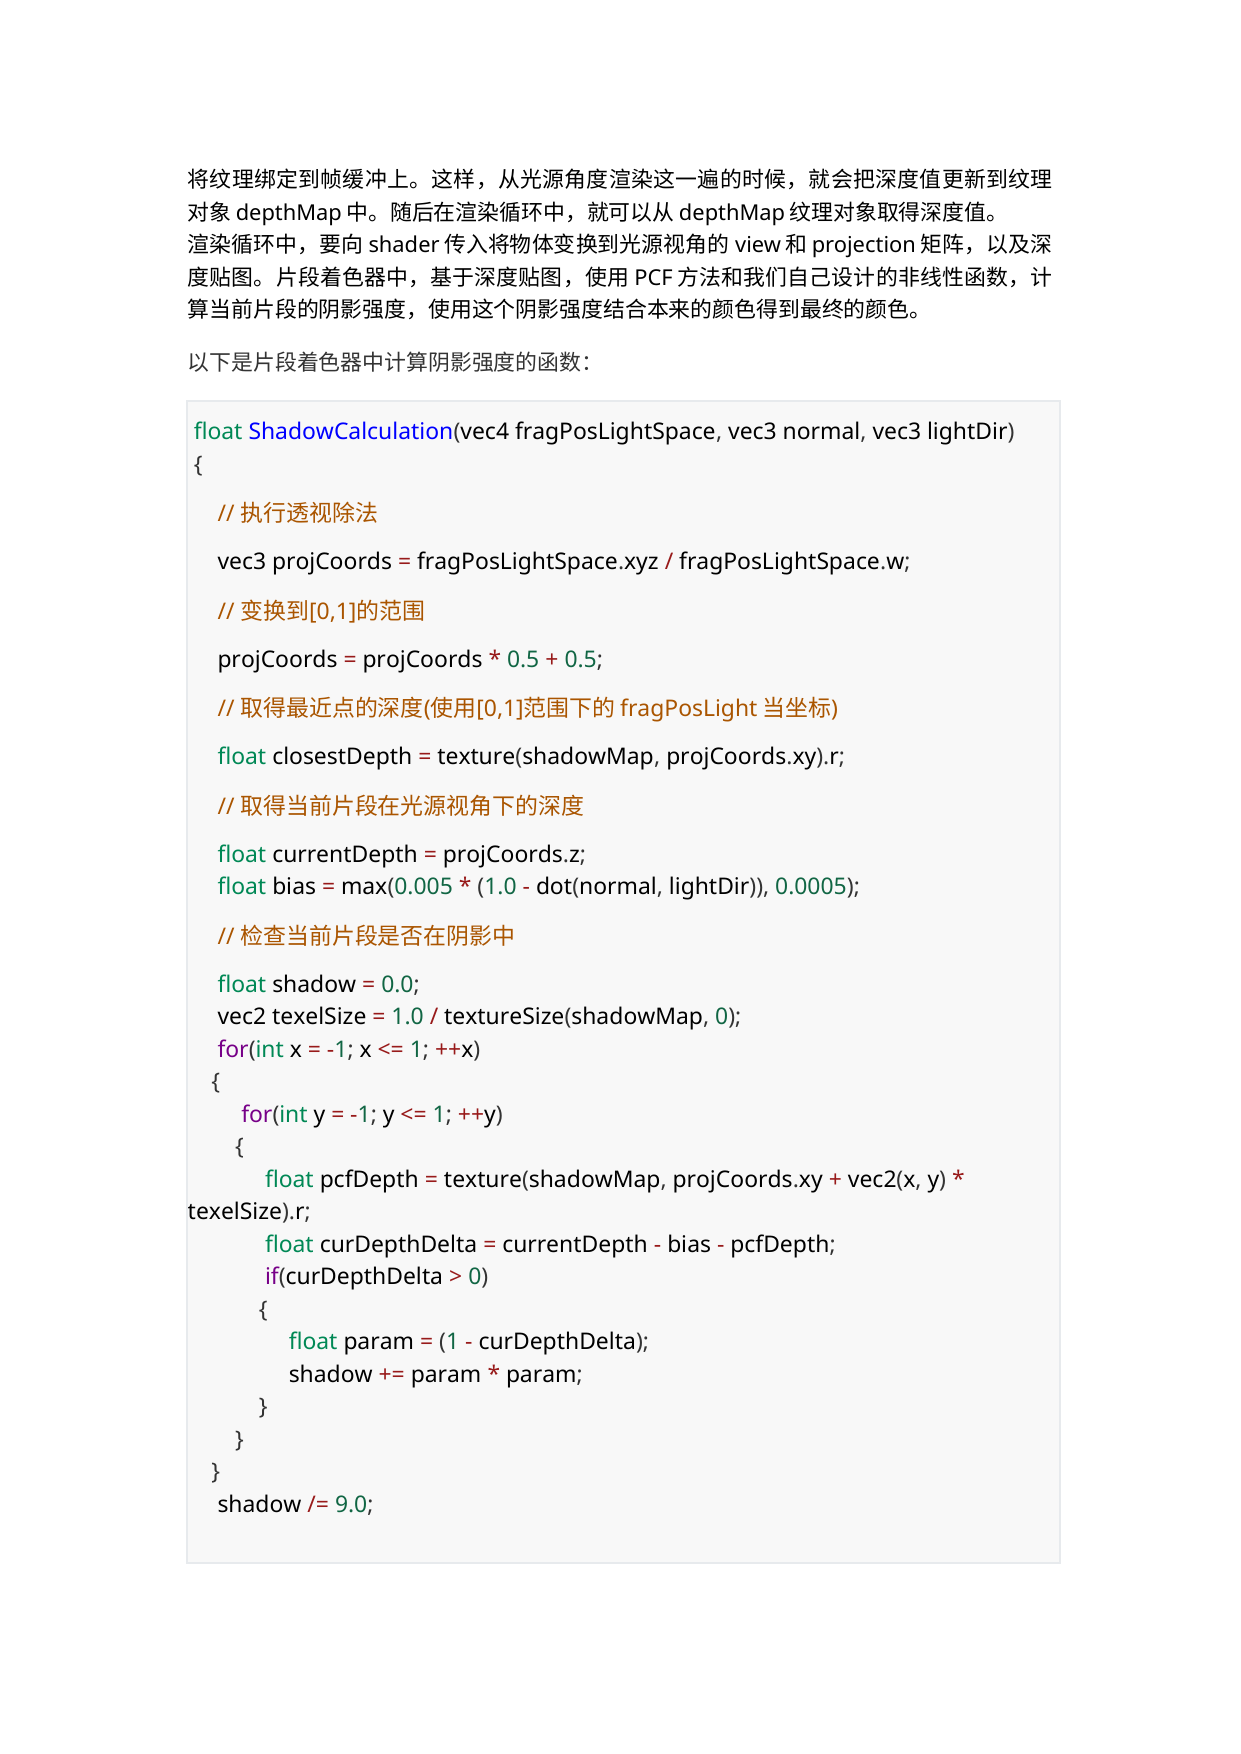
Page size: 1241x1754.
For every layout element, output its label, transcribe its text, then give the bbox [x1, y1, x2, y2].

text 渲染循环中，要向shader传入将物体变换到光源视角的view和projection矩阵，以及深度贴图。片段着色器中，基于深度贴图，使用PCF方法和我们自己设计的非线性函数，计算当前片段的阴影强度，使用这个阴影强度结合本来的颜色得到最终的颜色。 [187, 227, 1053, 324]
text 以下是片段着色器中计算阴影强度的函数： [187, 344, 1053, 377]
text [188, 402, 1059, 1562]
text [187, 162, 1053, 227]
